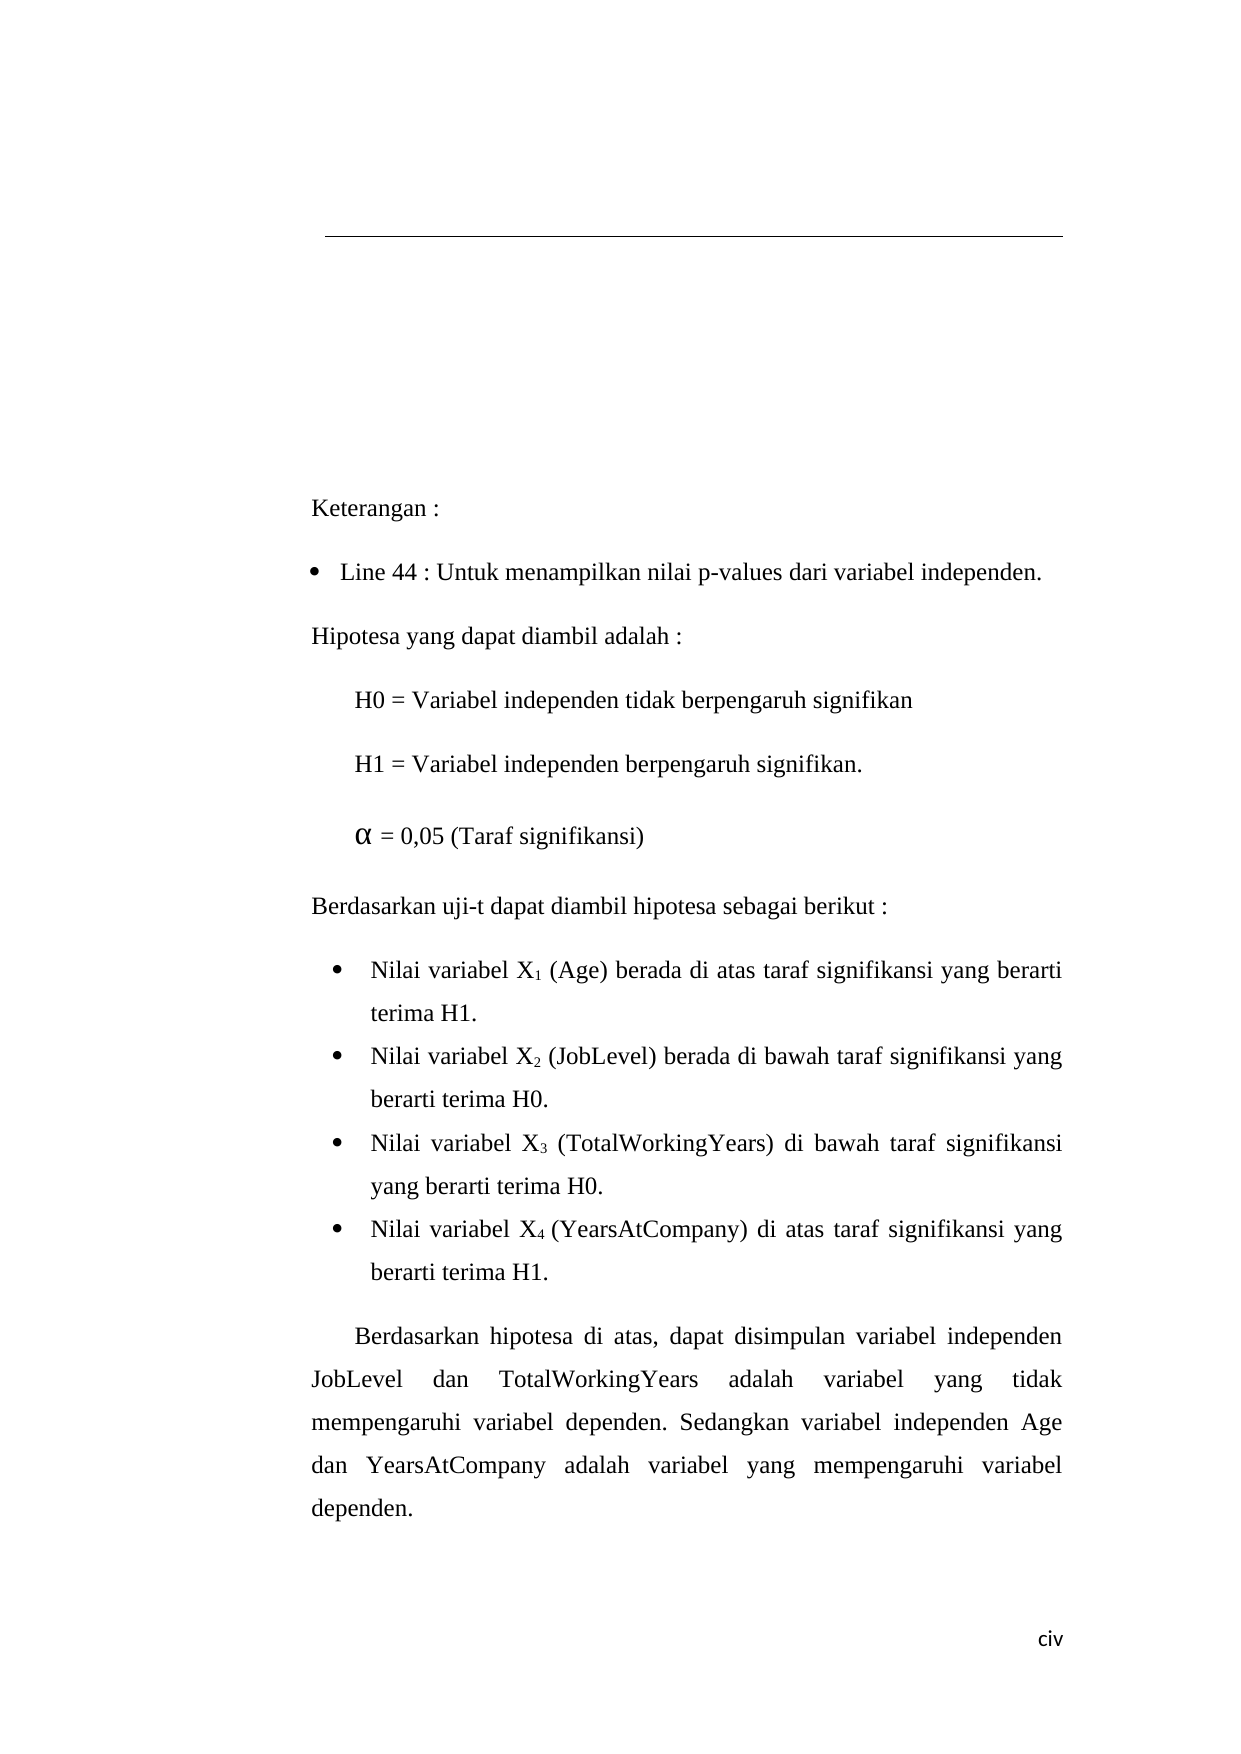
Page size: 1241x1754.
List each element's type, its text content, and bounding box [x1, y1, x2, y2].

text H0 = Variabel independen tidak berpengaruh signifikan [354, 684, 1063, 713]
text H1 = Variabel independen berpengaruh signifikan. [354, 748, 1063, 777]
text α = 0,05 (Taraf signifikansi) [354, 812, 1063, 850]
text Keterangan : [236, 492, 1063, 521]
list Nilai variabel X2 (JobLevel) berada di bawah taraf signifikansi yang berarti terima H0. [333, 1040, 1063, 1112]
text Hipotesa yang dapat diambil adalah : [311, 620, 1063, 649]
list Nilai variabel X4 (YearsAtCompany) di atas taraf signifikansi yang berarti terima H1. [333, 1213, 1063, 1285]
text Berdasarkan uji-t dapat diambil hipotesa sebagai berikut : [311, 890, 1063, 919]
list Line 44 : Untuk menampilkan nilai p-values dari variabel independen. [310, 556, 1063, 585]
text Berdasarkan hipotesa di atas, dapat disimpulan variabel independen JobLevel dan TotalWorkingYears adalah variabel yang tidak mempengaruhi variabel dependen. Sedangkan variabel independen Age dan YearsAtCompany adalah variabel yang mempengaruhi variabel dependen. [311, 1320, 1063, 1521]
list Nilai variabel X1 (Age) berada di atas taraf signifikansi yang berarti terima H1. [333, 954, 1063, 1026]
list Nilai variabel X3 (TotalWorkingYears) di bawah taraf signifikansi yang berarti terima H0. [333, 1127, 1063, 1198]
